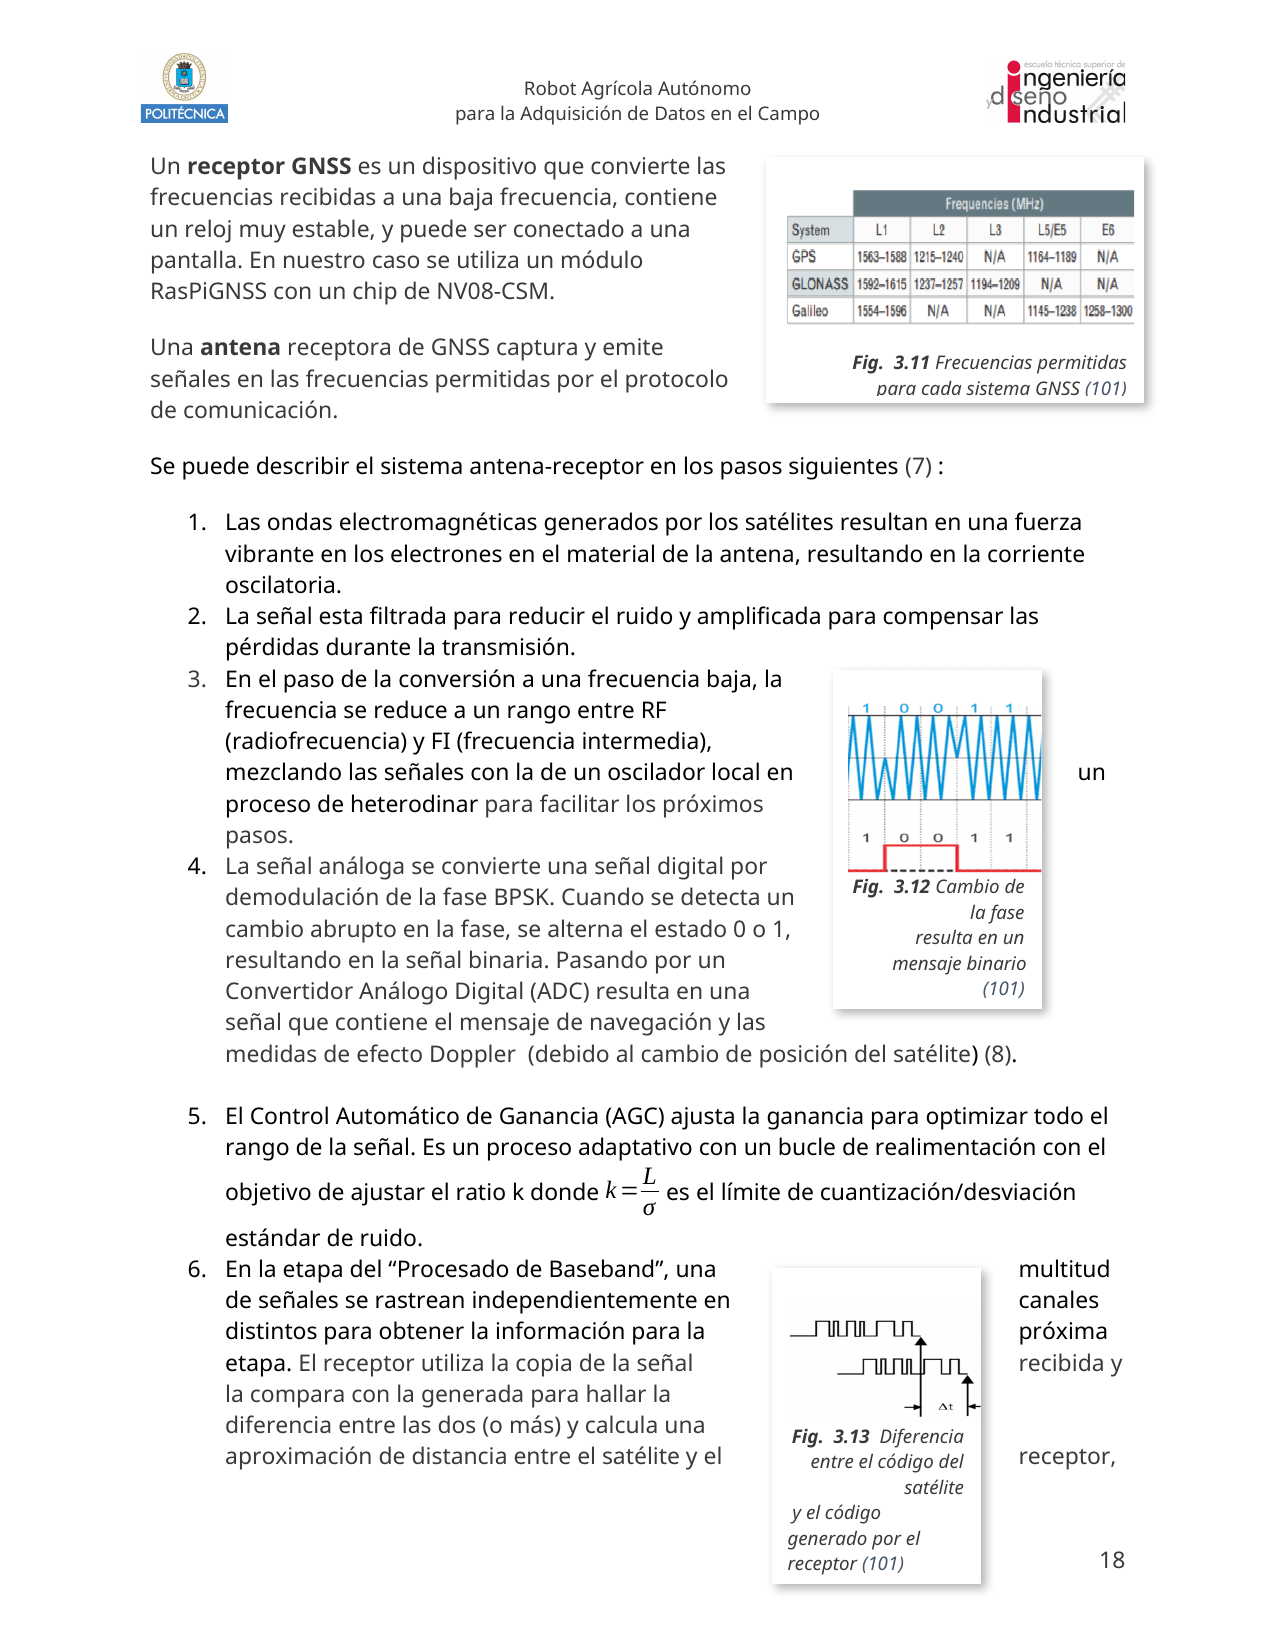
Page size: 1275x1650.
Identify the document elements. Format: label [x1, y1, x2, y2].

picture [781, 190, 1135, 325]
picture [848, 703, 1042, 874]
picture [787, 1300, 981, 1423]
picture [986, 60, 1125, 123]
picture [140, 53, 228, 123]
